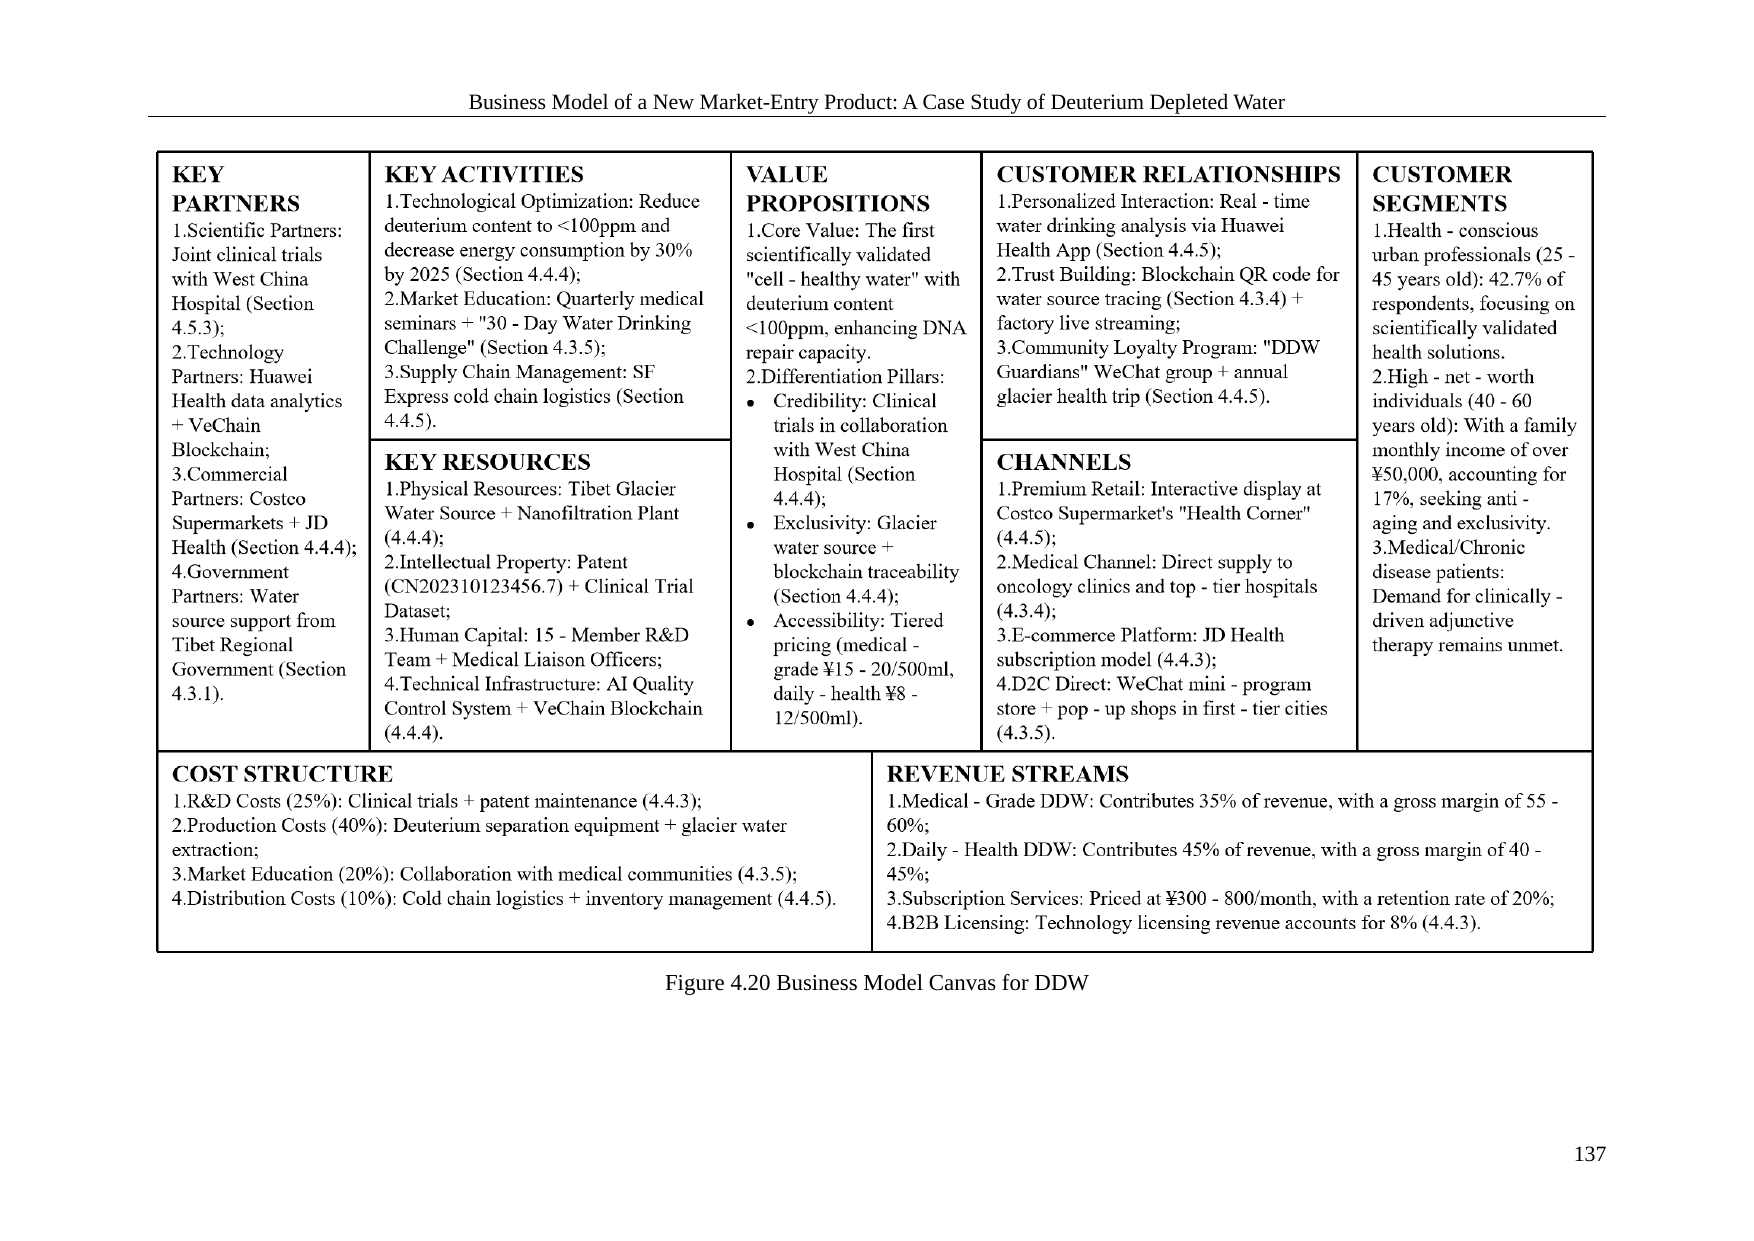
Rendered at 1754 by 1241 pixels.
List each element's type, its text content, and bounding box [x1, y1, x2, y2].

text Figure 4.20 Business Model Canvas for DDW [148, 968, 1606, 995]
picture [155, 147, 1599, 956]
